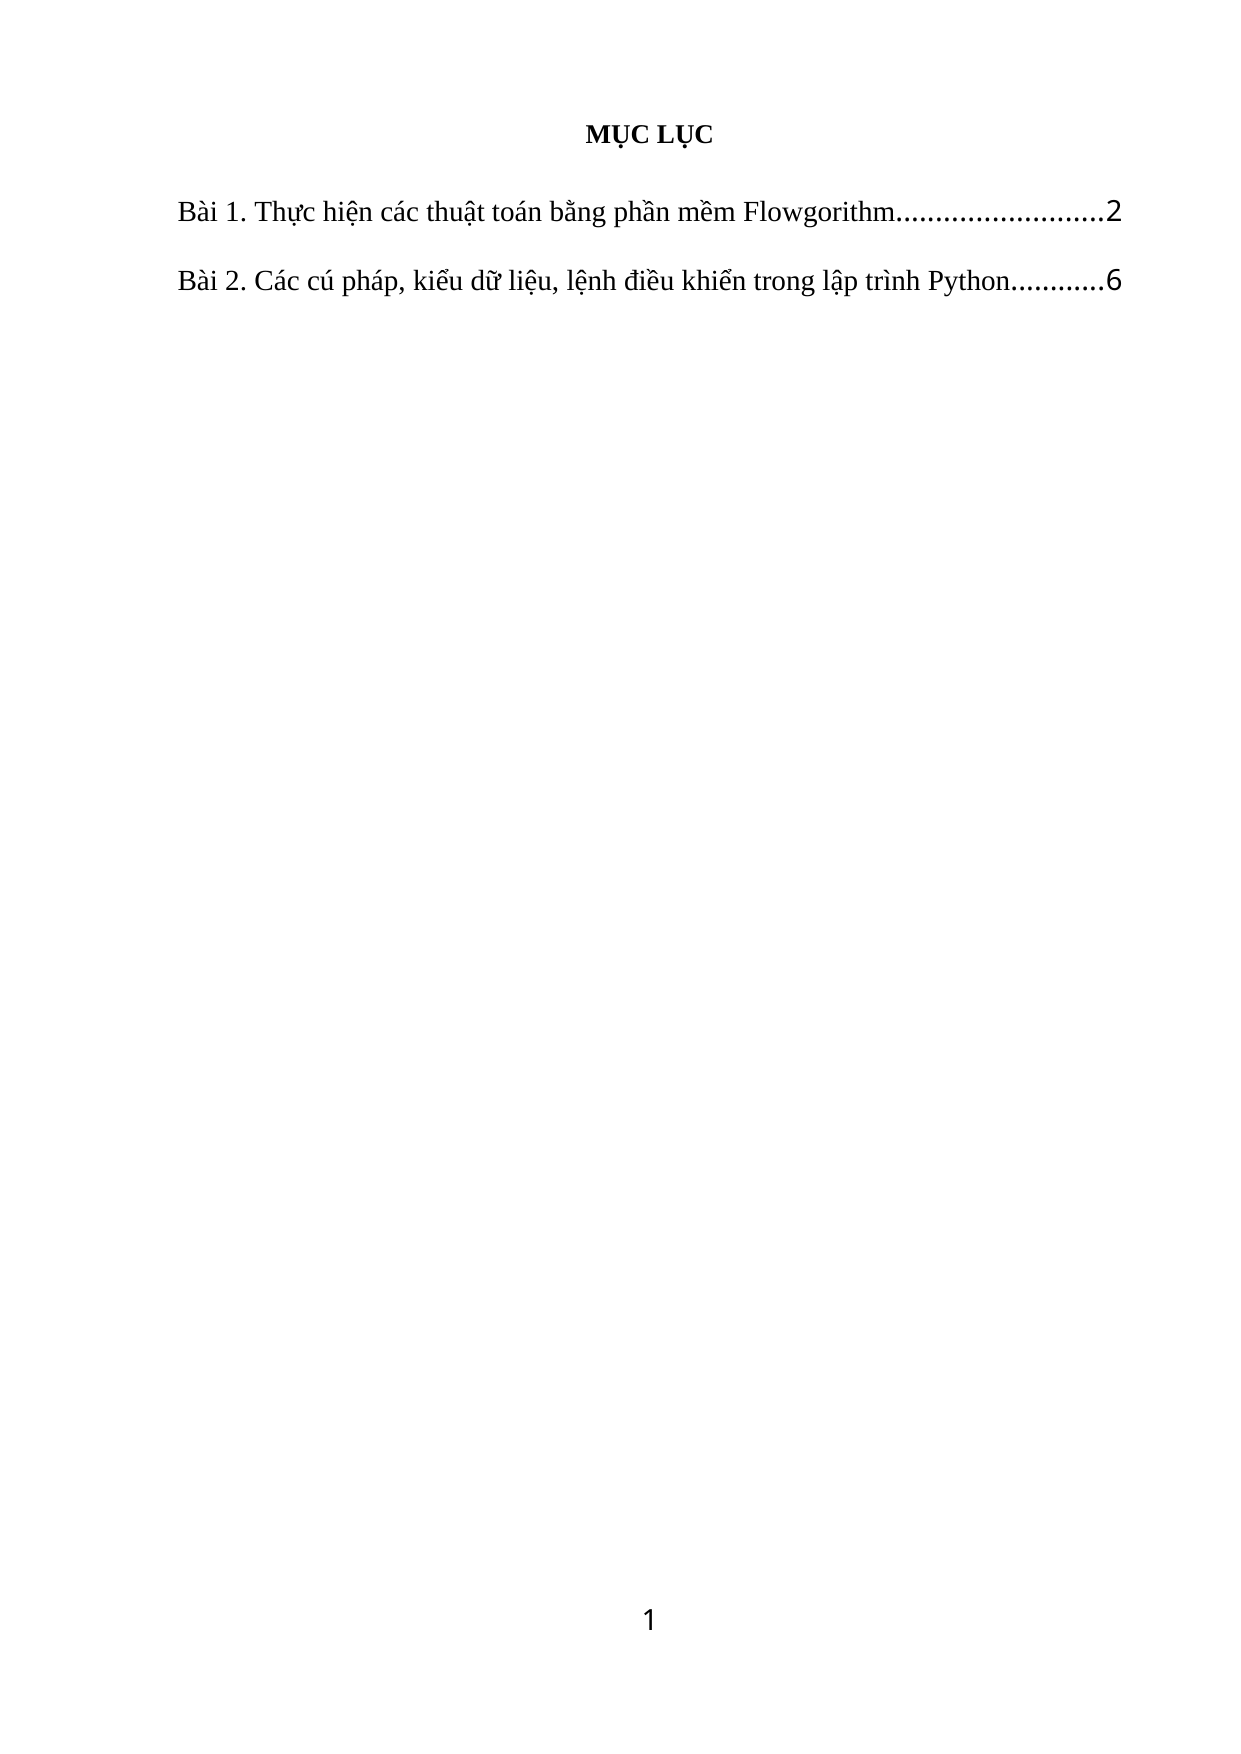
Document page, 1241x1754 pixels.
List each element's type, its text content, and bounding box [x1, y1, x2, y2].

text Bài 2. Các cú pháp, kiểu dữ liệu, lệnh điều khiển trong lập trình Python 6 [177, 260, 1122, 299]
text MỤC LỤC [177, 118, 1122, 149]
text Bài 1. Thực hiện các thuật toán bằng phần mềm Flowgorithm 2 [177, 190, 1122, 229]
